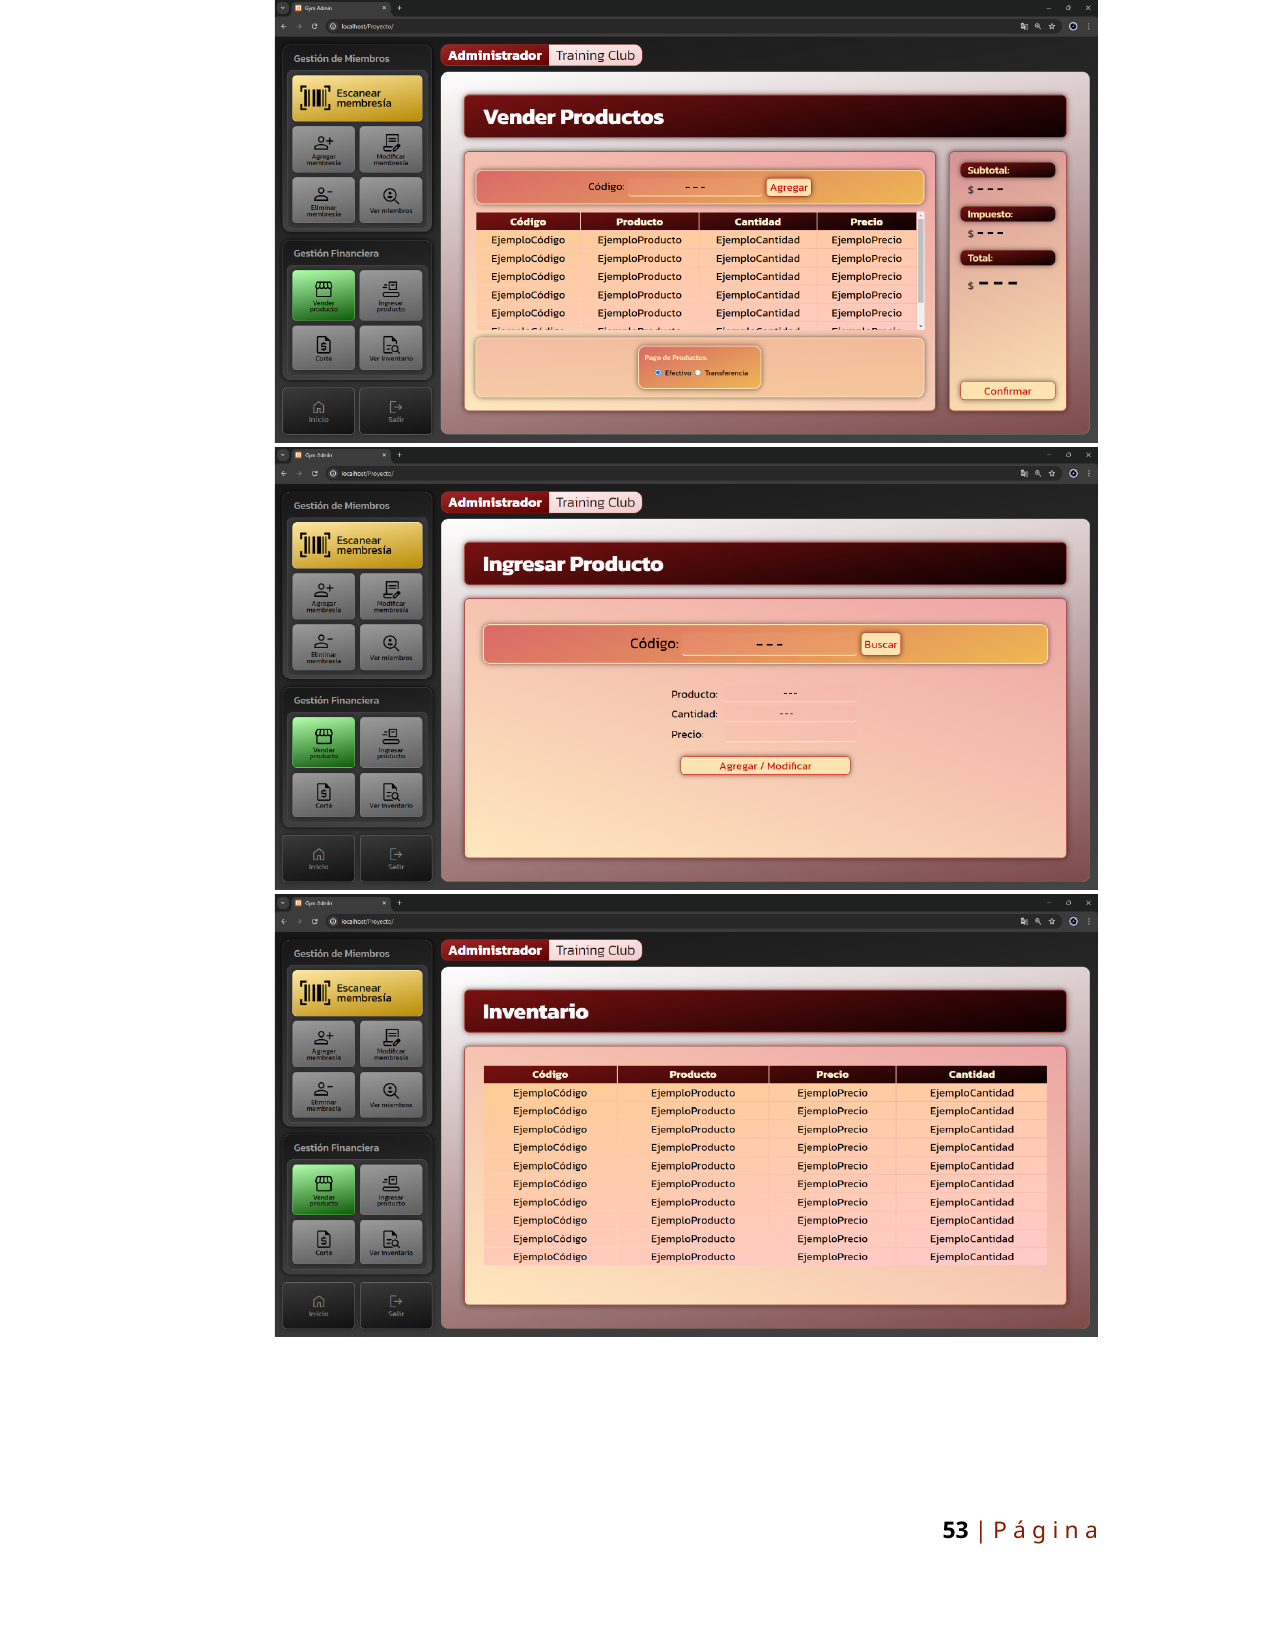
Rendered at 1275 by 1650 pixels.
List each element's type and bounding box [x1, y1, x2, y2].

picture [274, 894, 1098, 1337]
picture [274, 0, 1098, 443]
picture [274, 447, 1098, 890]
